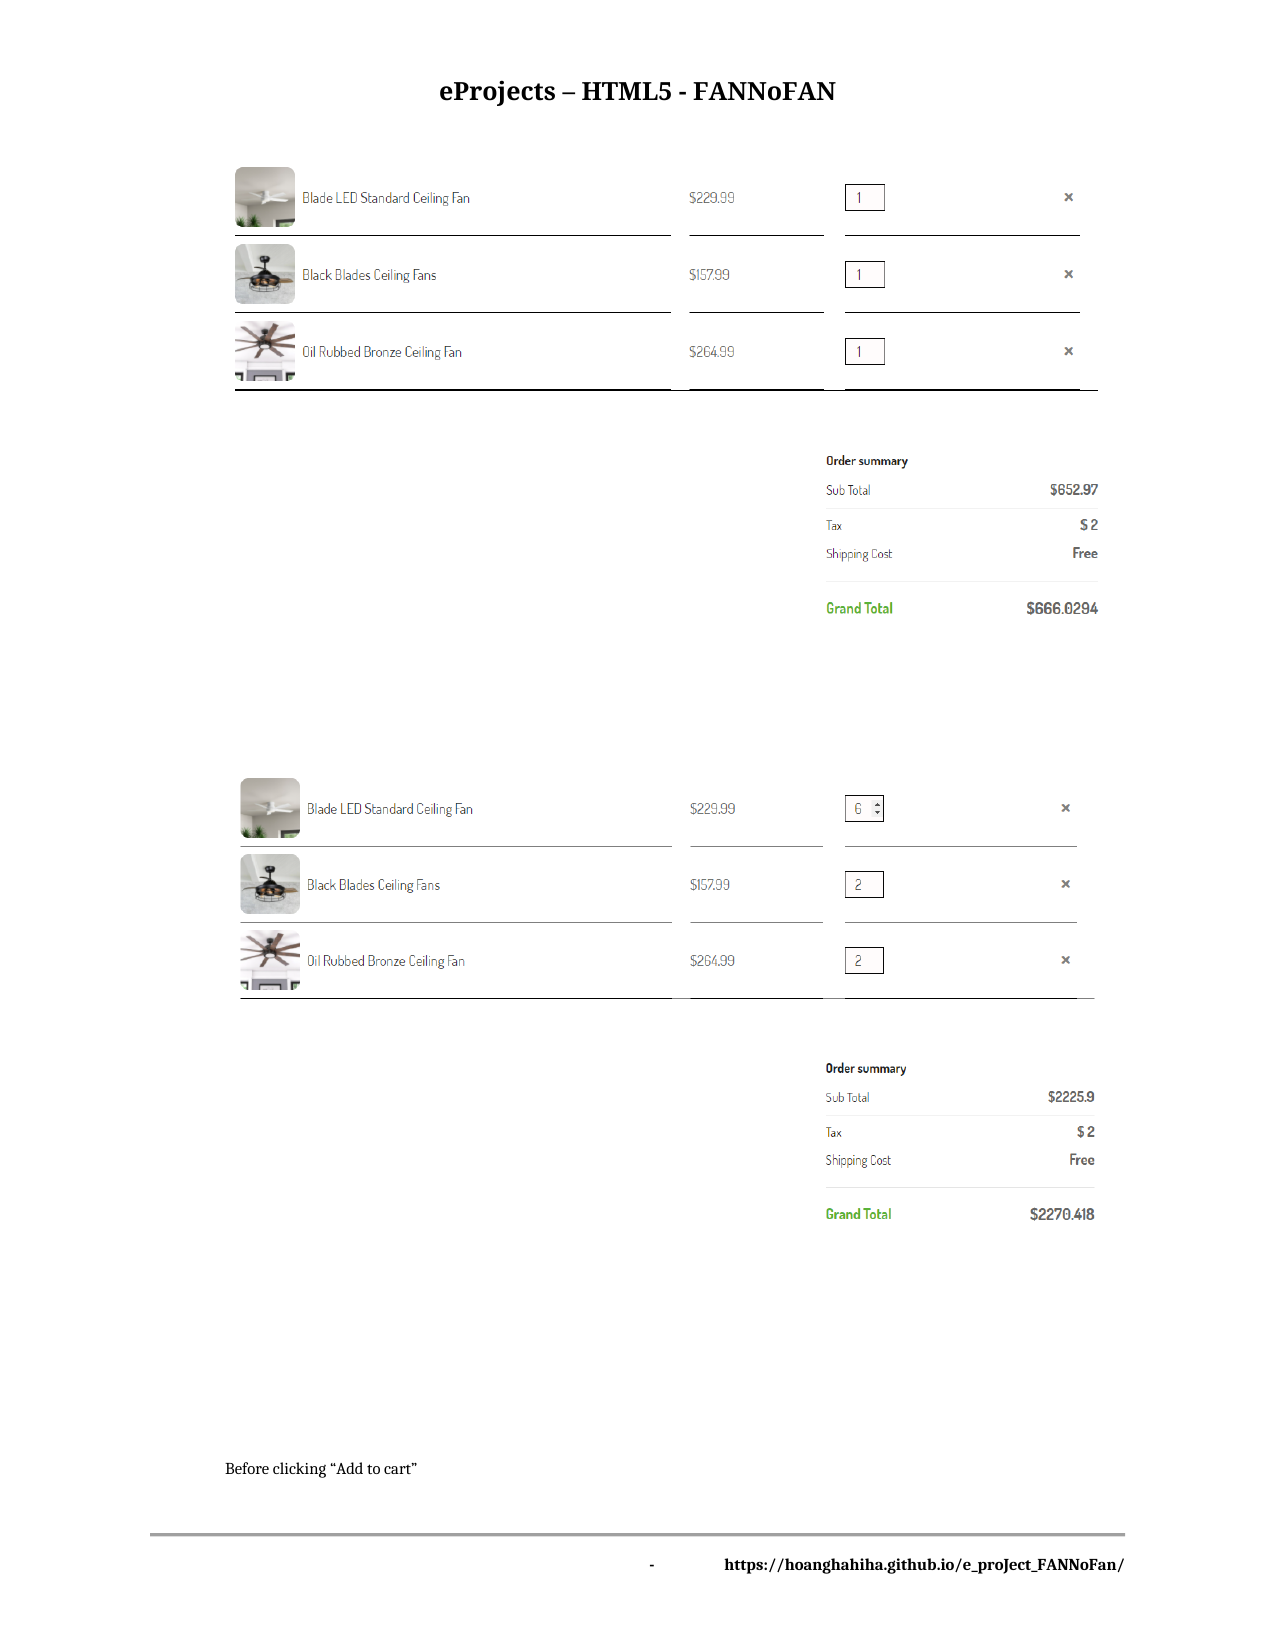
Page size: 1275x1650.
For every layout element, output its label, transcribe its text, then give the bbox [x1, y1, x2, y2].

text Before clicking “Add to cart” [150, 1459, 1125, 1479]
picture [225, 755, 1121, 1230]
picture [225, 150, 1103, 622]
